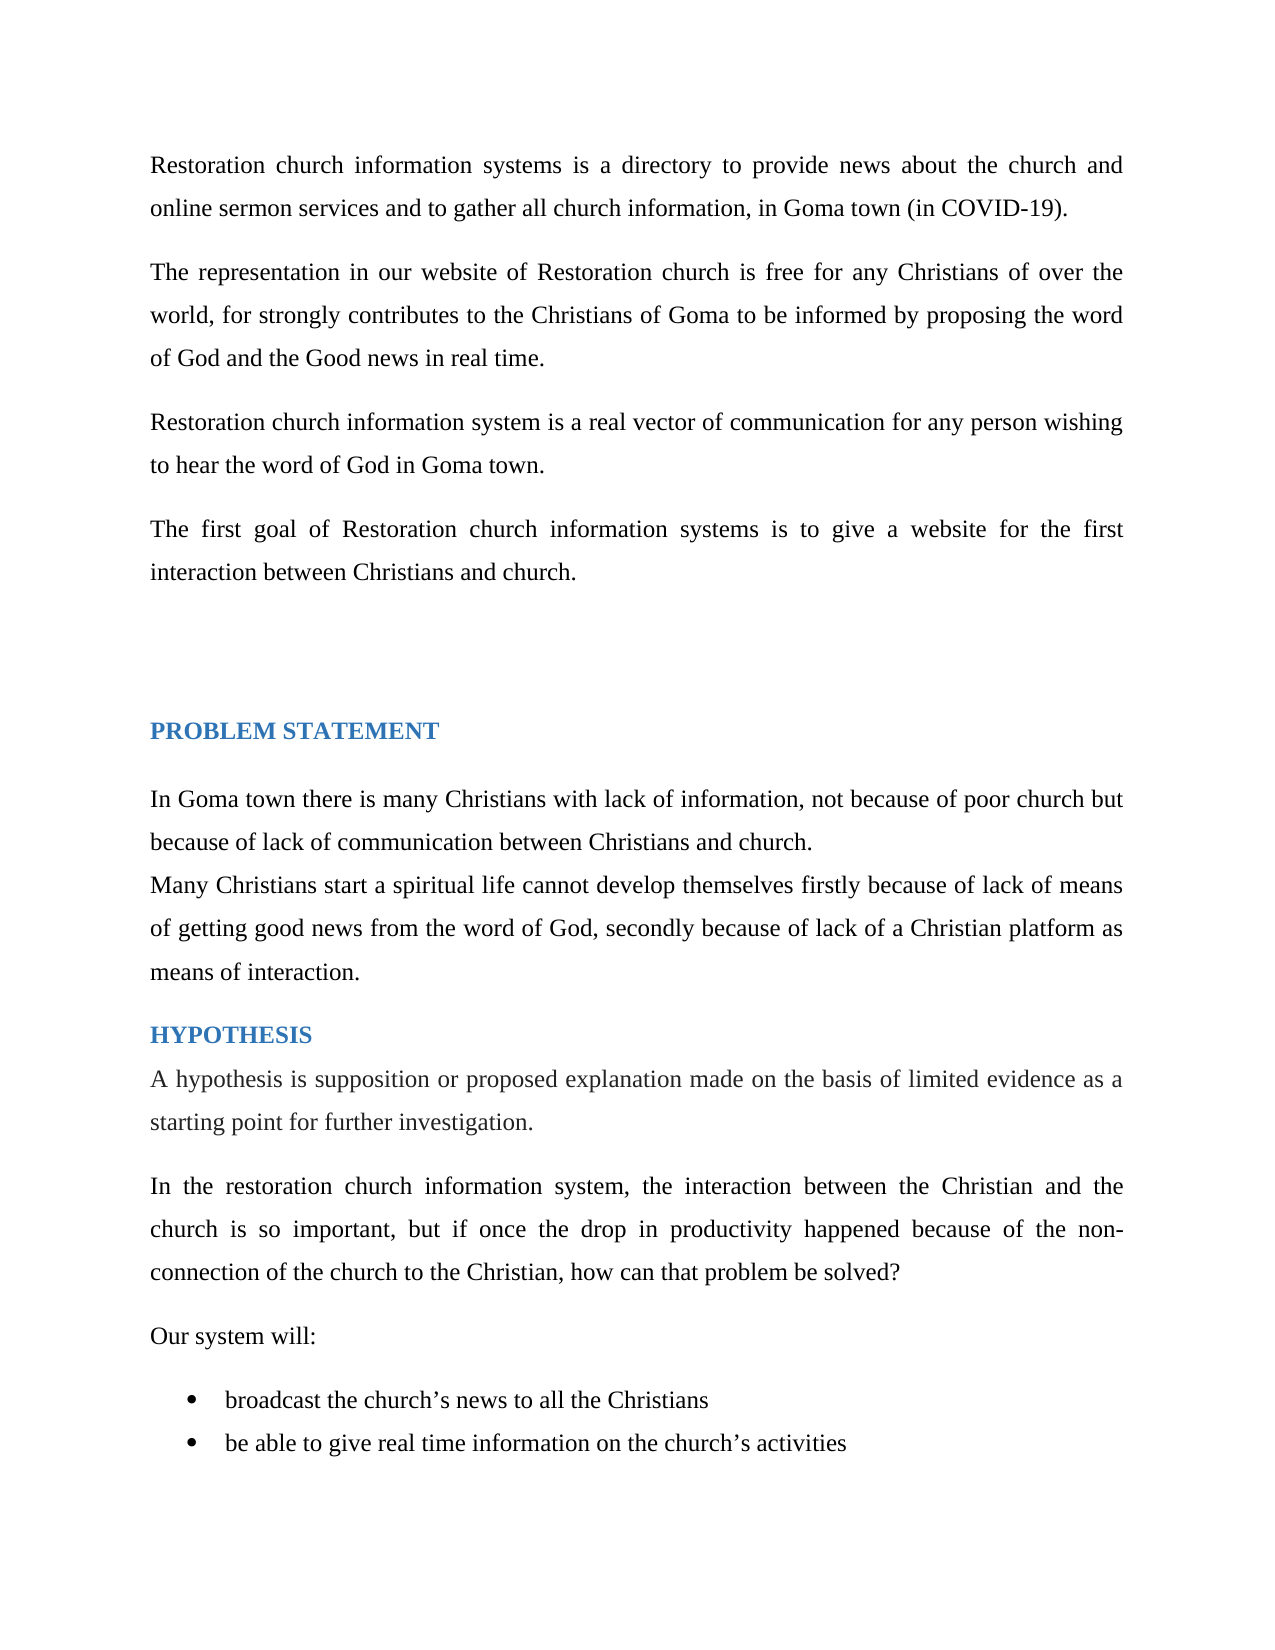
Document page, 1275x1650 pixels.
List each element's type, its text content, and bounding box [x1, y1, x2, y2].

text The representation in our website of Restoration church is free for any Christians of over the world, for strongly contributes to the Christians of Goma to be informed by proposing the word of God and the Good news in real time. [150, 257, 1125, 372]
list broadcast the church’s news to all the Christians [187, 1385, 1125, 1414]
text Restoration church information system is a real vector of communication for any person wishing to hear the word of God in Goma town. [150, 407, 1125, 479]
text PROBLEM STATEMENT [150, 716, 1125, 745]
text Our system will: [150, 1321, 1125, 1350]
text Many Christians start a spiritual life cannot develop themselves firstly because of lack of means of getting good news from the word of God, secondly because of lack of a Christian platform as means of interaction. [150, 870, 1125, 985]
list be able to give real time information on the church’s activities [187, 1428, 1125, 1457]
text A hypothesis is supposition or proposed explanation made on the basis of limited evidence as a starting point for further investigation. [150, 1092, 1125, 1136]
text In Goma town there is many Christians with lack of information, not because of poor church but because of lack of communication between Christians and church. [150, 784, 1125, 856]
text In the restoration church information system, the interaction between the Christian and the church is so important, but if once the drop in productivity happened because of the non-connection of the church to the Christian, how can that problem be solved? [150, 1171, 1125, 1286]
text HYPOTHESIS [150, 1021, 1125, 1049]
text Restoration church information systems is a directory to provide news about the church and online sermon services and to gather all church information, in Goma town (in COVID-19). [150, 150, 1125, 222]
text The first goal of Restoration church information systems is to give a website for the first interaction between Christians and church. [150, 514, 1125, 586]
